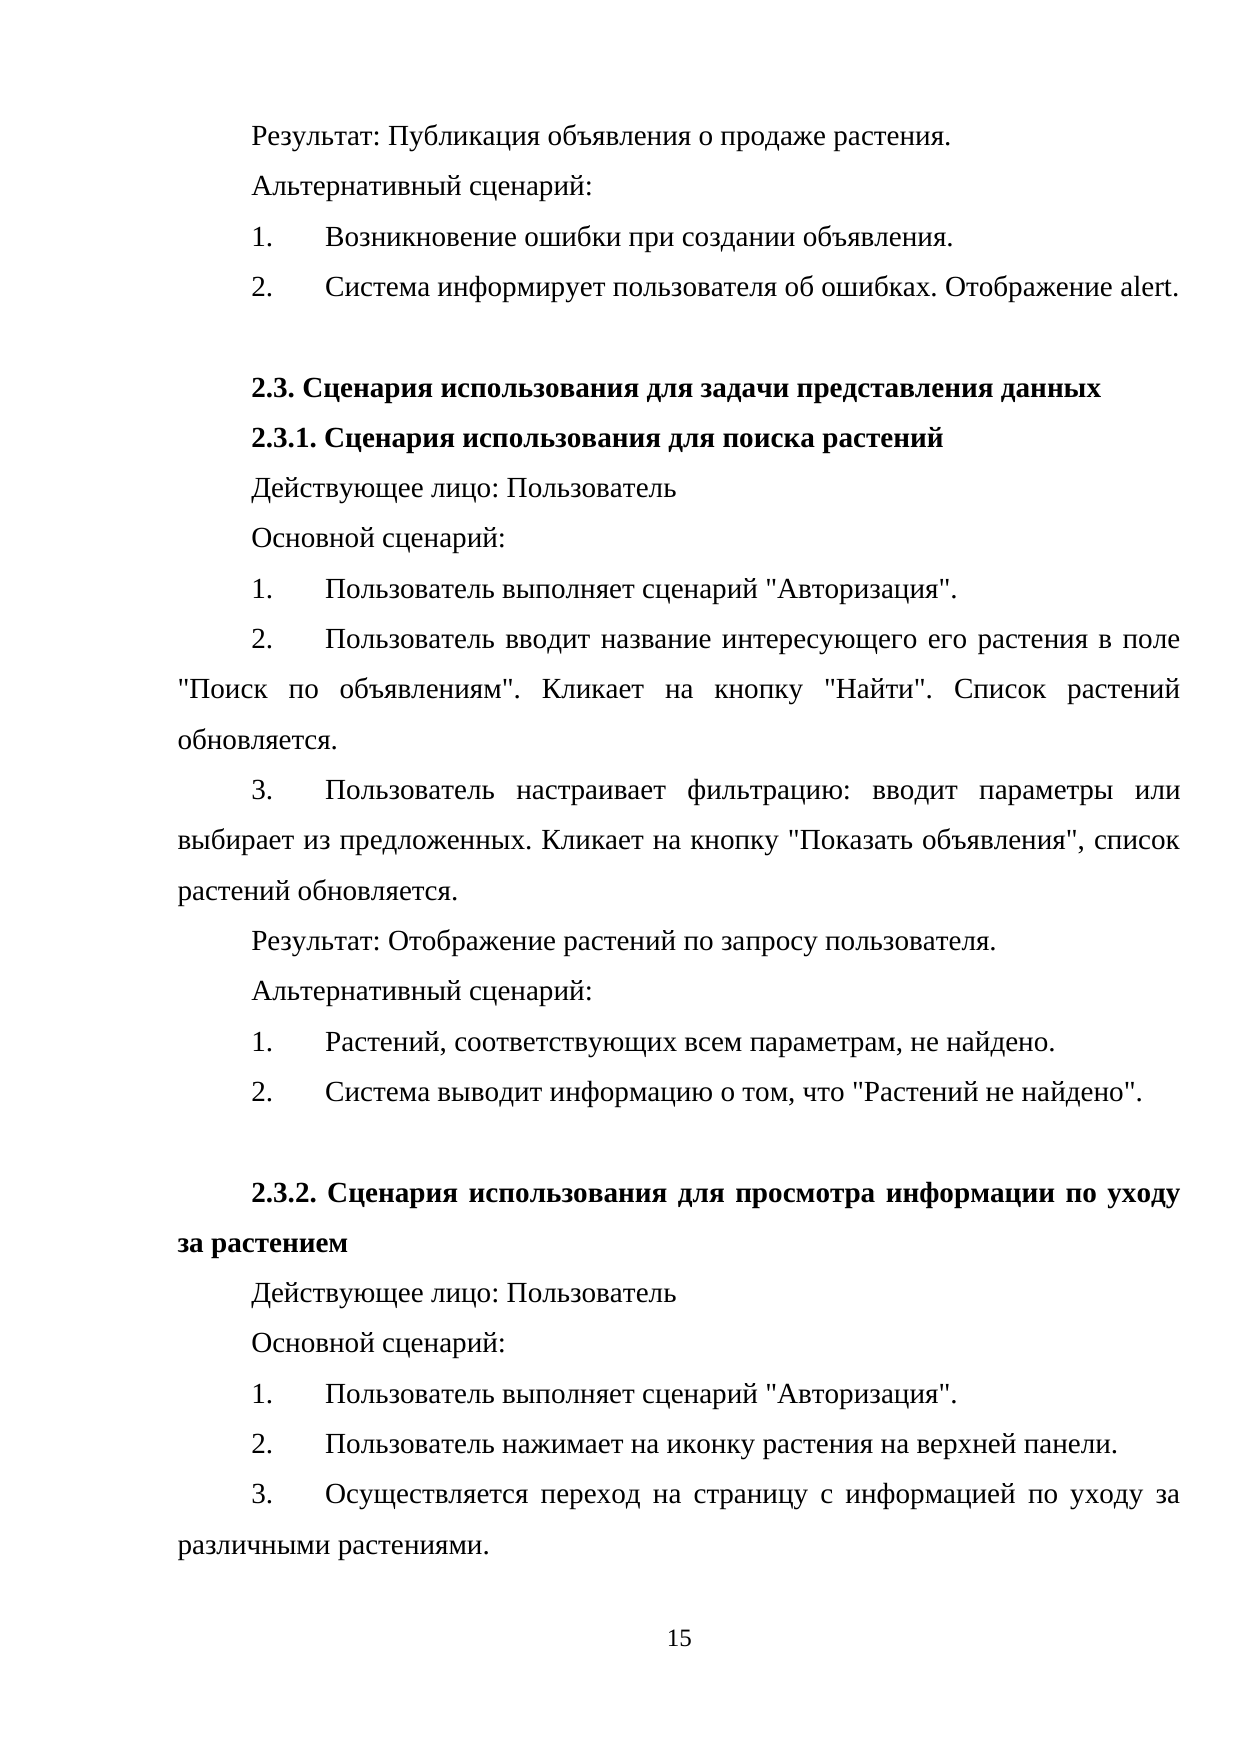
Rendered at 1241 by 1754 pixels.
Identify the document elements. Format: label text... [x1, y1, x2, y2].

list Альтернативный сценарий: [177, 168, 1181, 202]
list Осуществляется переход на страницу с информацией по уходу за различными растениями. [177, 1477, 1181, 1560]
list Действующее лицо: Пользователь [251, 470, 1181, 504]
list Результат: Отображение растений по запросу пользователя. [251, 923, 1181, 957]
list Система выводит информацию о том, что "Растений не найдено". [177, 1074, 1181, 1108]
list 2.3. Сценария использования для задачи представления данных [251, 370, 1181, 403]
list Пользователь выполняет сценарий "Авторизация". [177, 1376, 1181, 1409]
list Пользователь настраивает фильтрацию: вводит параметры или выбирает из предложенных. Кликает на кнопку "Показать объявления", список растений обновляется. [177, 772, 1181, 906]
list Альтернативный сценарий: [251, 973, 1181, 1007]
list 2.3.1. Сценария использования для поиска растений [251, 420, 1181, 453]
list Пользователь вводит название интересующего его растения в поле "Поиск по объявлениям". Кликает на кнопку "Найти". Список растений обновляется. [177, 621, 1181, 755]
list Основной сценарий: [251, 1326, 1181, 1359]
list Растений, соответствующих всем параметрам, не найдено. [177, 1024, 1181, 1057]
list Действующее лицо: Пользователь [251, 1275, 1181, 1309]
list 2.3.2. Сценария использования для просмотра информации по уходу за растением [177, 1175, 1181, 1258]
list Система информирует пользователя об ошибках. Отображение alert. [177, 269, 1181, 303]
list Результат: Публикация объявления о продаже растения. [177, 118, 1181, 152]
list Основной сценарий: [251, 521, 1181, 554]
list Возникновение ошибки при создании объявления. [177, 219, 1181, 252]
list Пользователь нажимает на иконку растения на верхней панели. [177, 1426, 1181, 1460]
list Пользователь выполняет сценарий "Авторизация". [177, 571, 1181, 604]
